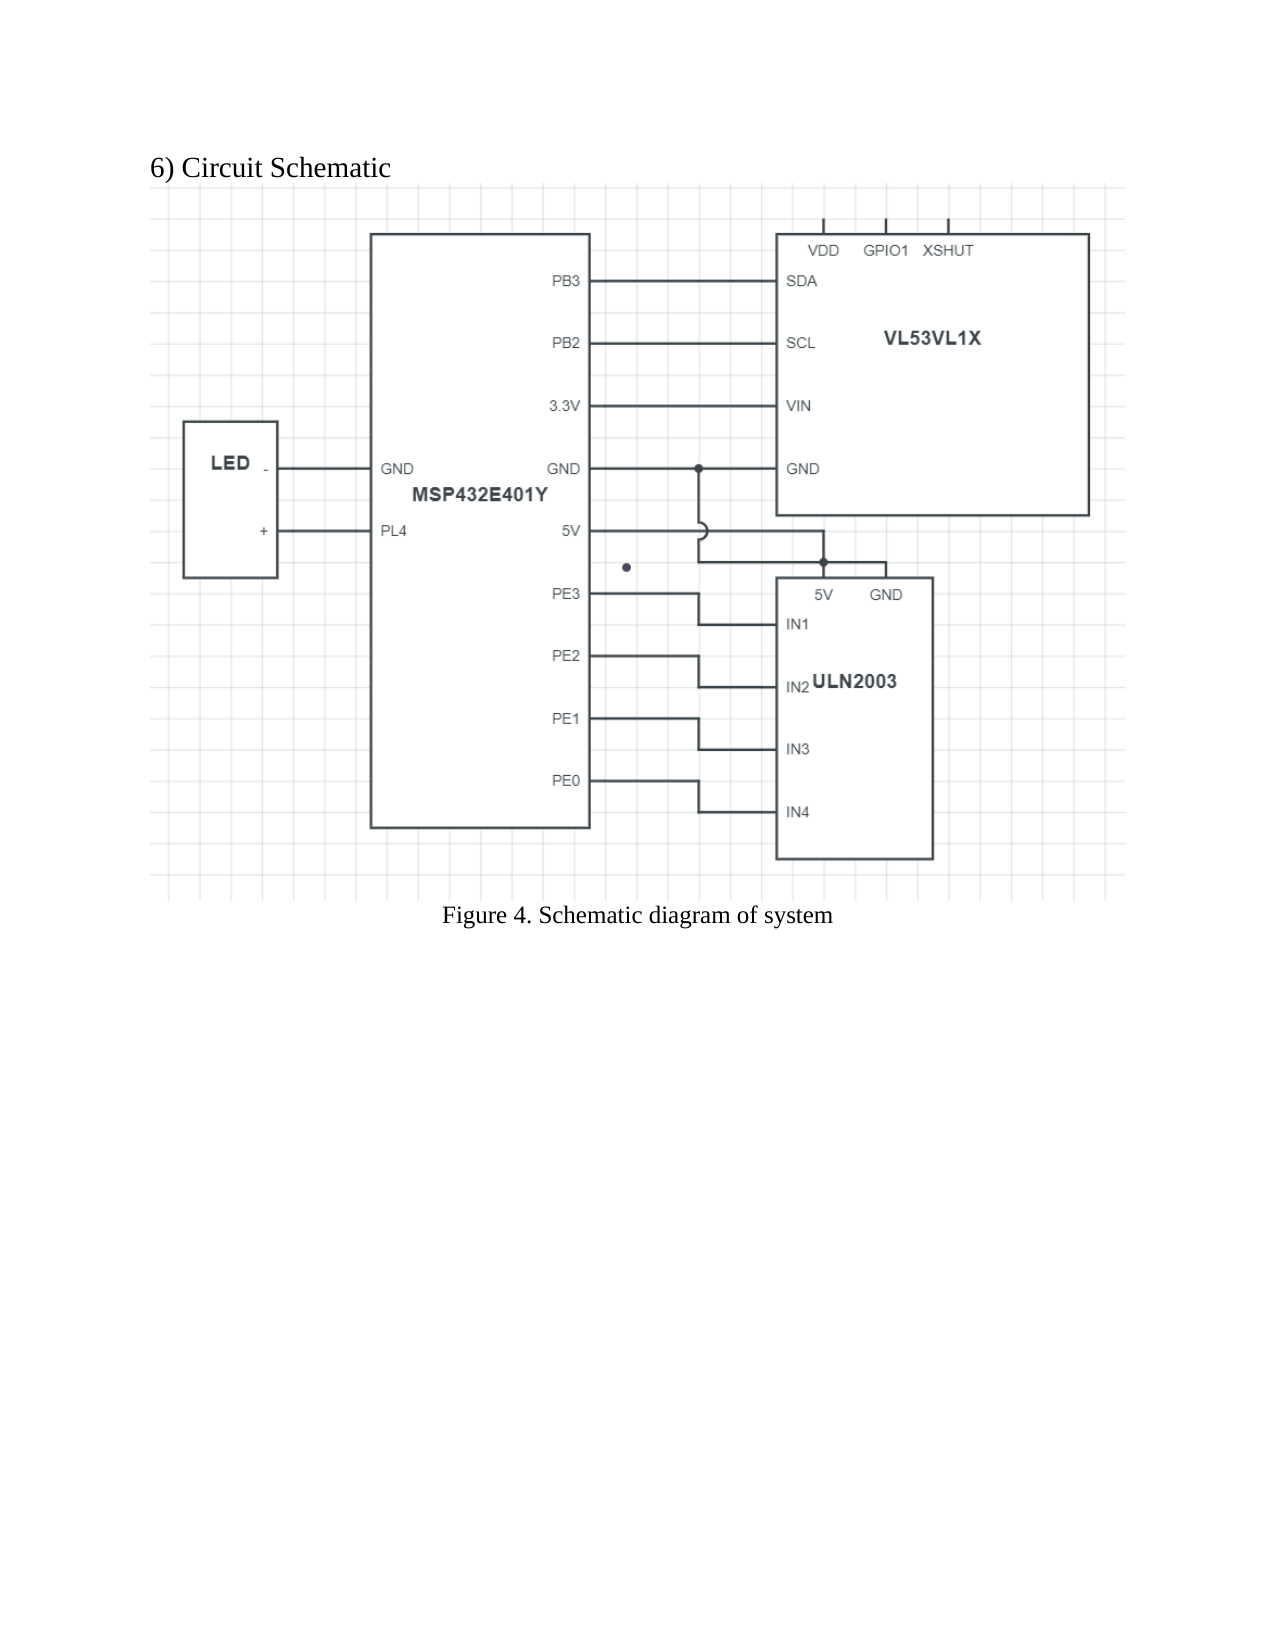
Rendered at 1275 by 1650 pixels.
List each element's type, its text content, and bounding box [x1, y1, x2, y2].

picture [150, 183, 1125, 901]
text Figure 4. Schematic diagram of system [150, 901, 1125, 929]
text 6) Circuit Schematic [150, 150, 1125, 183]
